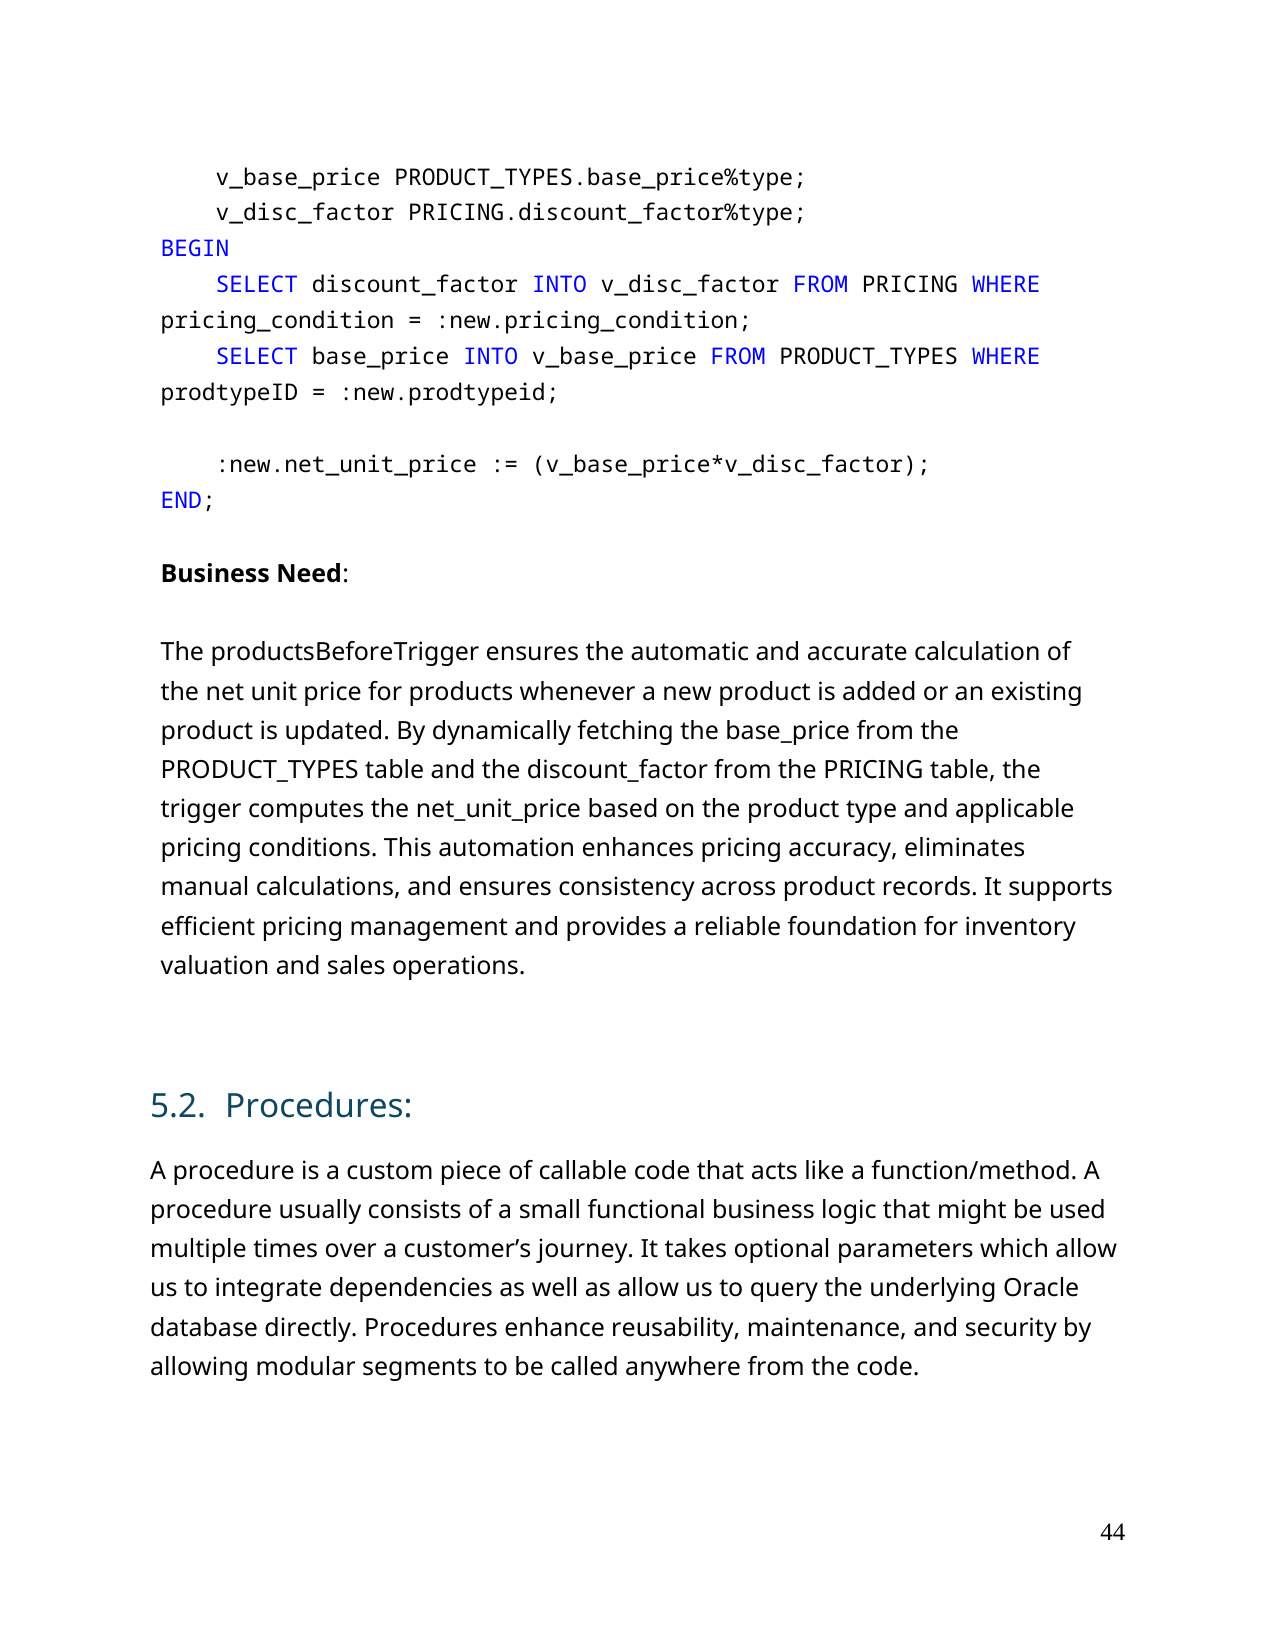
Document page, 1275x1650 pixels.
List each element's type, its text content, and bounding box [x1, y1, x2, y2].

subtitle 5.2. Procedures: [150, 1082, 1125, 1128]
text A procedure is a custom piece of callable code that acts like a function/method. A procedure usually consists of a small functional business logic that might be used multiple times over a customer’s journey. It takes optional parameters which allow us to integrate dependencies as well as allow us to query the underlying Oracle database directly. Procedures enhance reusability, maintenance, and security by allowing modular segments to be called anywhere from the code. [150, 1153, 1125, 1382]
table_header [150, 150, 1125, 1066]
